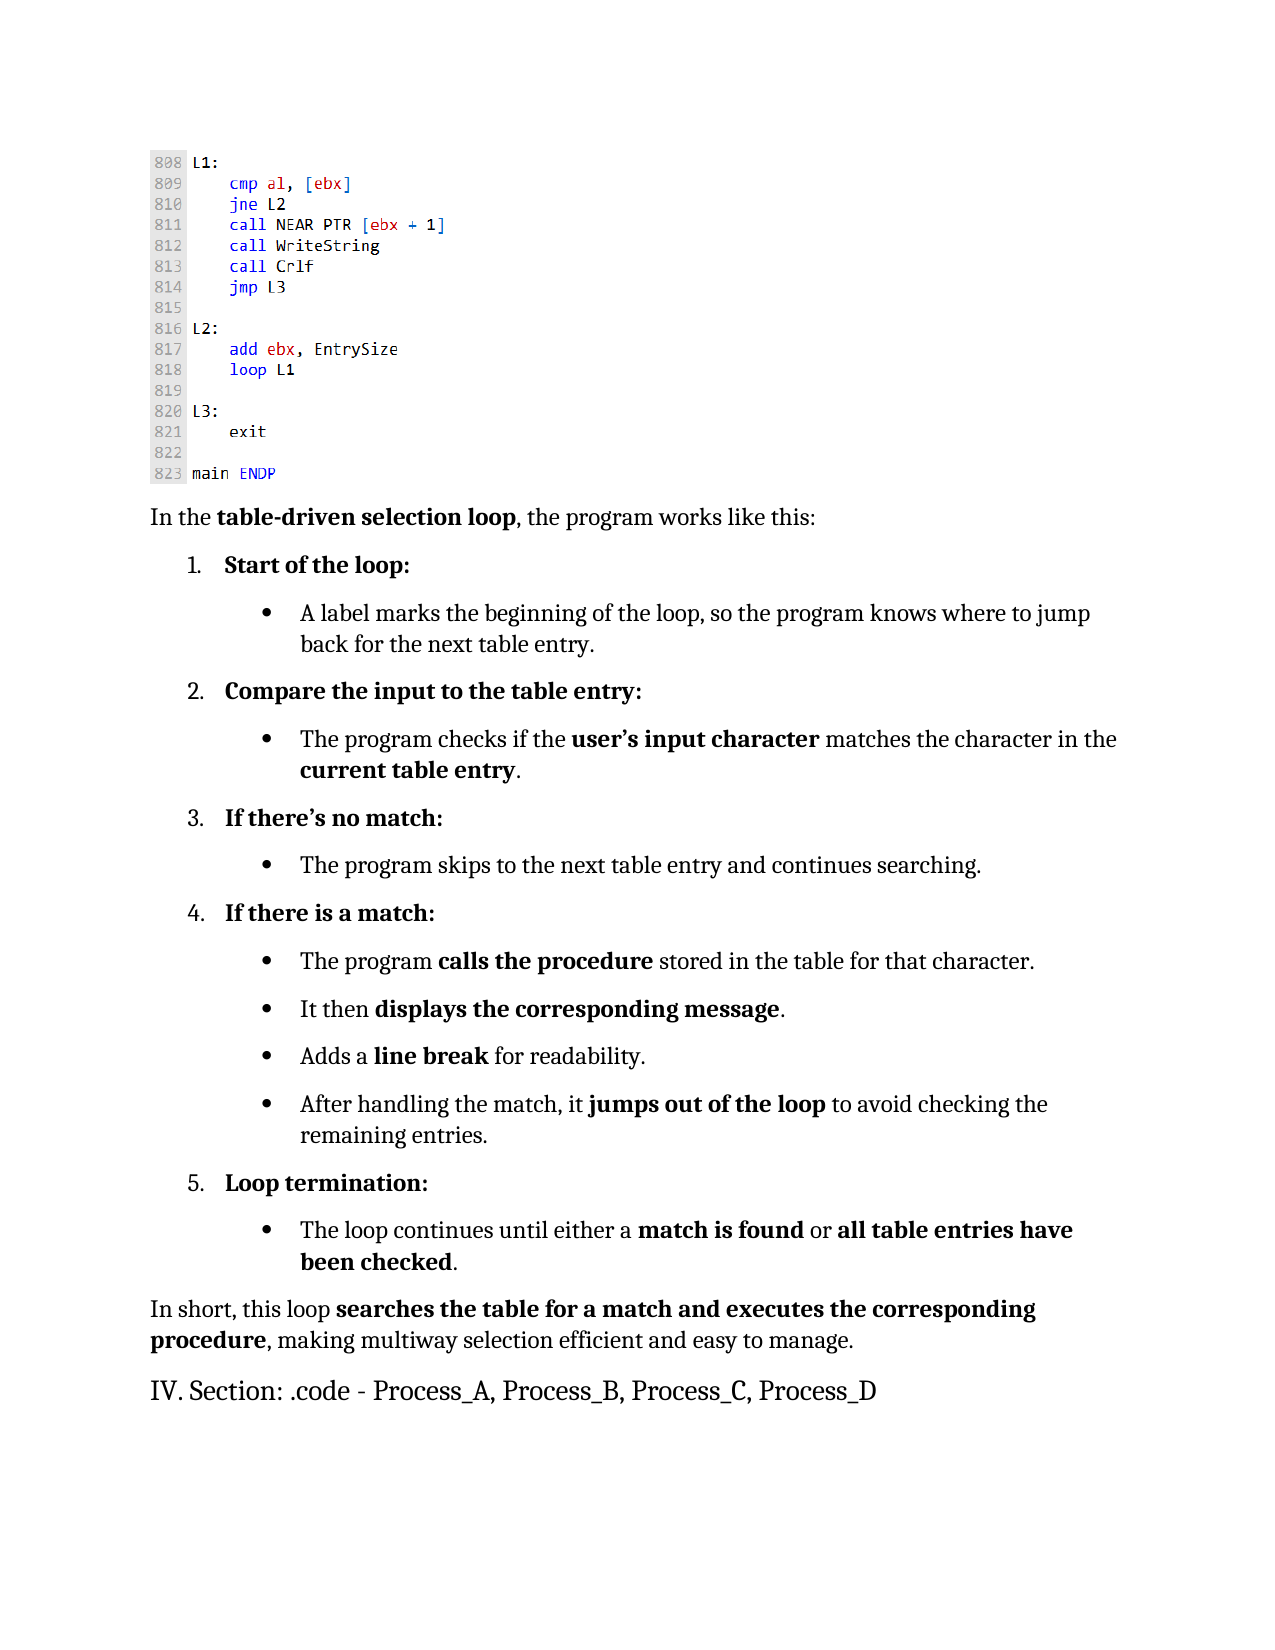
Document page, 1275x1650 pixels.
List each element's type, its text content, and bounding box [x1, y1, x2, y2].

list The program skips to the next table entry and continues searching. [262, 851, 1125, 880]
list The program checks if the user’s input character matches the character in the current table entry. [262, 725, 1125, 785]
list Loop termination: [187, 1169, 1125, 1197]
list The loop continues until either a match is found or all table entries have been checked. [262, 1216, 1125, 1276]
list If there’s no match: [187, 804, 1125, 832]
list After handling the match, it jumps out of the loop to avoid checking the remaining entries. [262, 1090, 1125, 1150]
text In the table-driven selection loop, the program works like this: [150, 503, 1125, 532]
list The program calls the procedure stored in the table for that character. [262, 947, 1125, 976]
list If there is a match: [187, 899, 1125, 928]
text In short, this loop searches the table for a match and executes the corresponding procedure, making multiway selection efficient and easy to manage. [150, 1295, 1125, 1355]
list Start of the loop: [187, 551, 1125, 579]
list Compare the input to the table entry: [187, 677, 1125, 706]
list A label marks the beginning of the loop, so the program knows where to jump back for the next table entry. [262, 598, 1125, 658]
picture [150, 150, 613, 484]
list Adds a line break for readability. [262, 1042, 1125, 1071]
text IV. Section: .code - Process_A, Process_B, Process_C, Process_D [150, 1374, 1125, 1407]
list It then displays the corresponding message. [262, 994, 1125, 1023]
